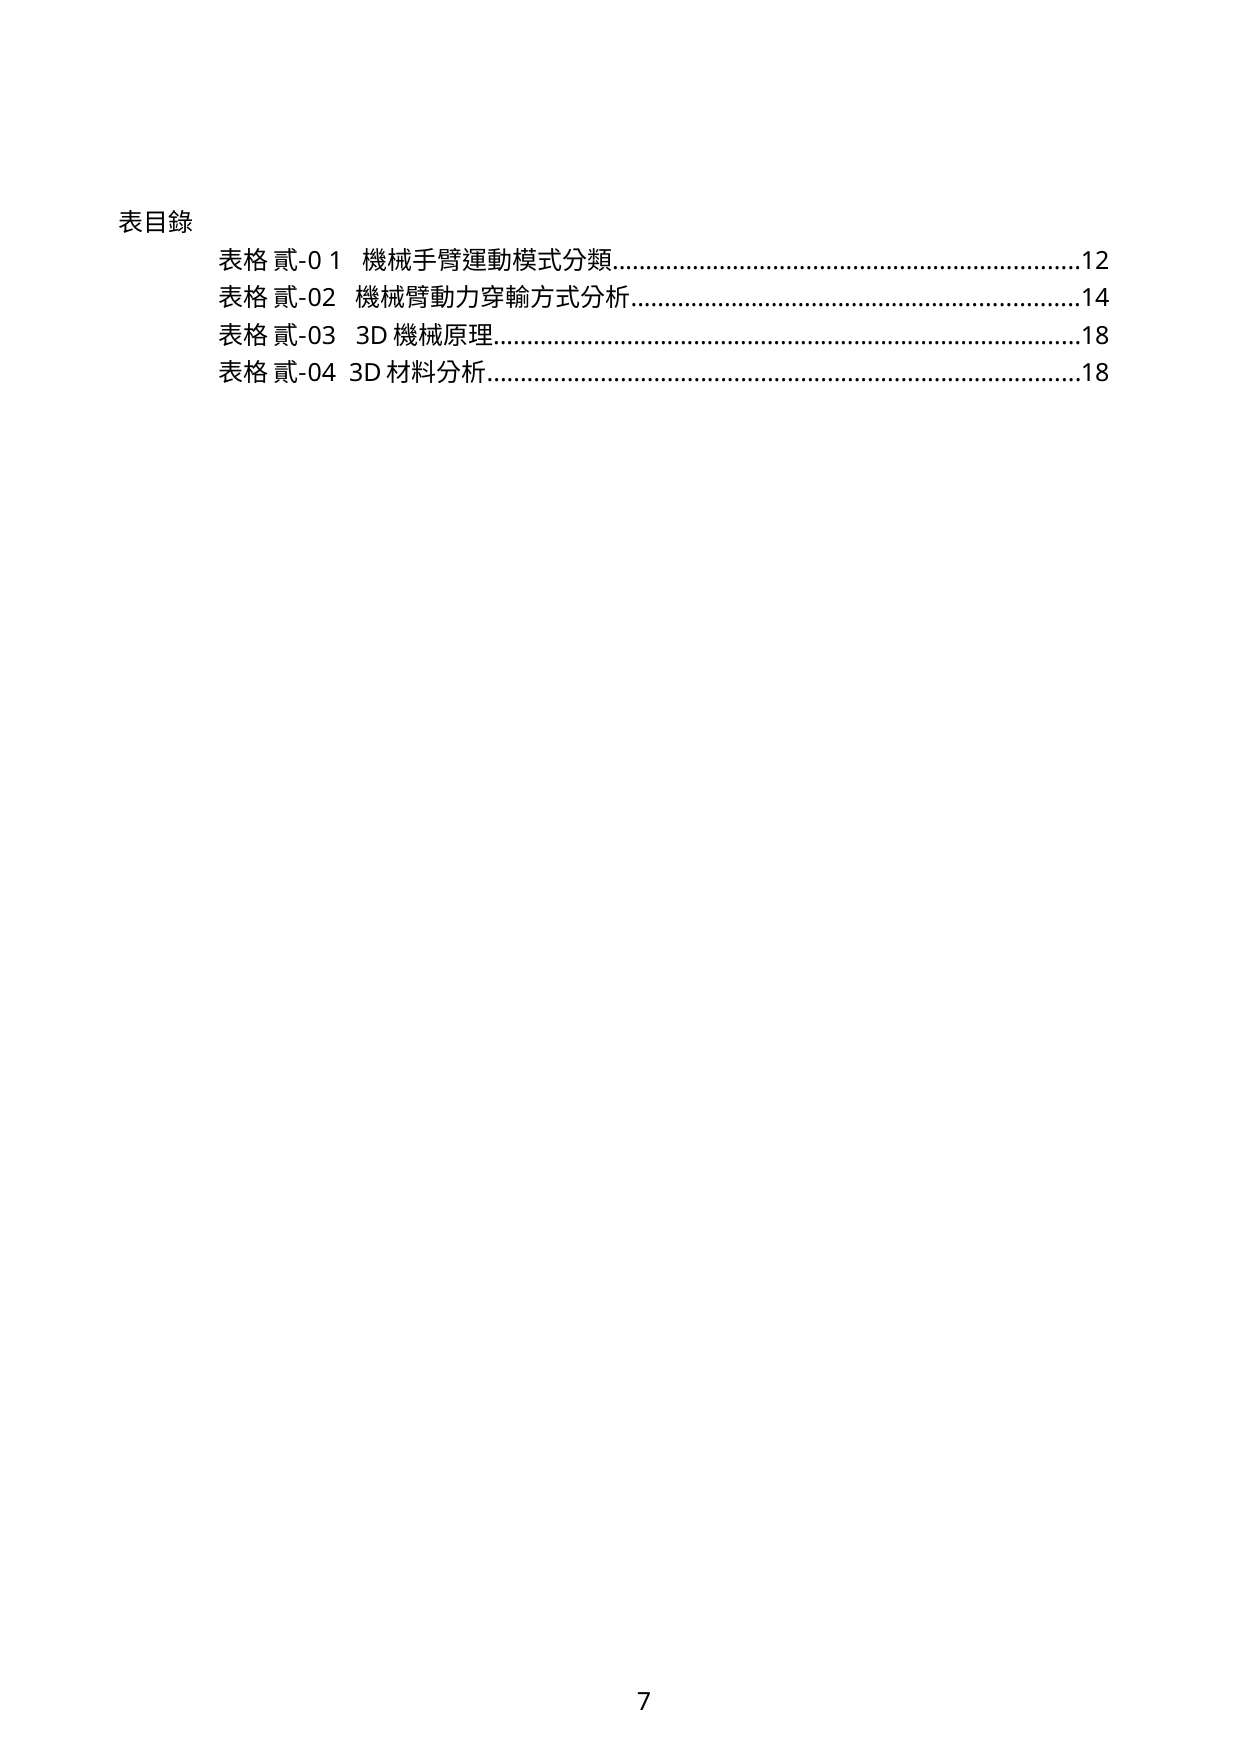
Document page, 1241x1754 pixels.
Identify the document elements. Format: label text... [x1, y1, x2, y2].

text 表格 貳-03 3D機械原理 18 [218, 314, 1110, 352]
text 表格 貳-04 3D材料分析 18 [218, 352, 1110, 389]
text 表格 貳-0 1 機械手臂運動模式分類 12 [218, 239, 1110, 277]
text 表目錄 [118, 202, 1110, 239]
text 表格 貳-02 機械臂動力穿輸方式分析 14 [218, 277, 1110, 314]
